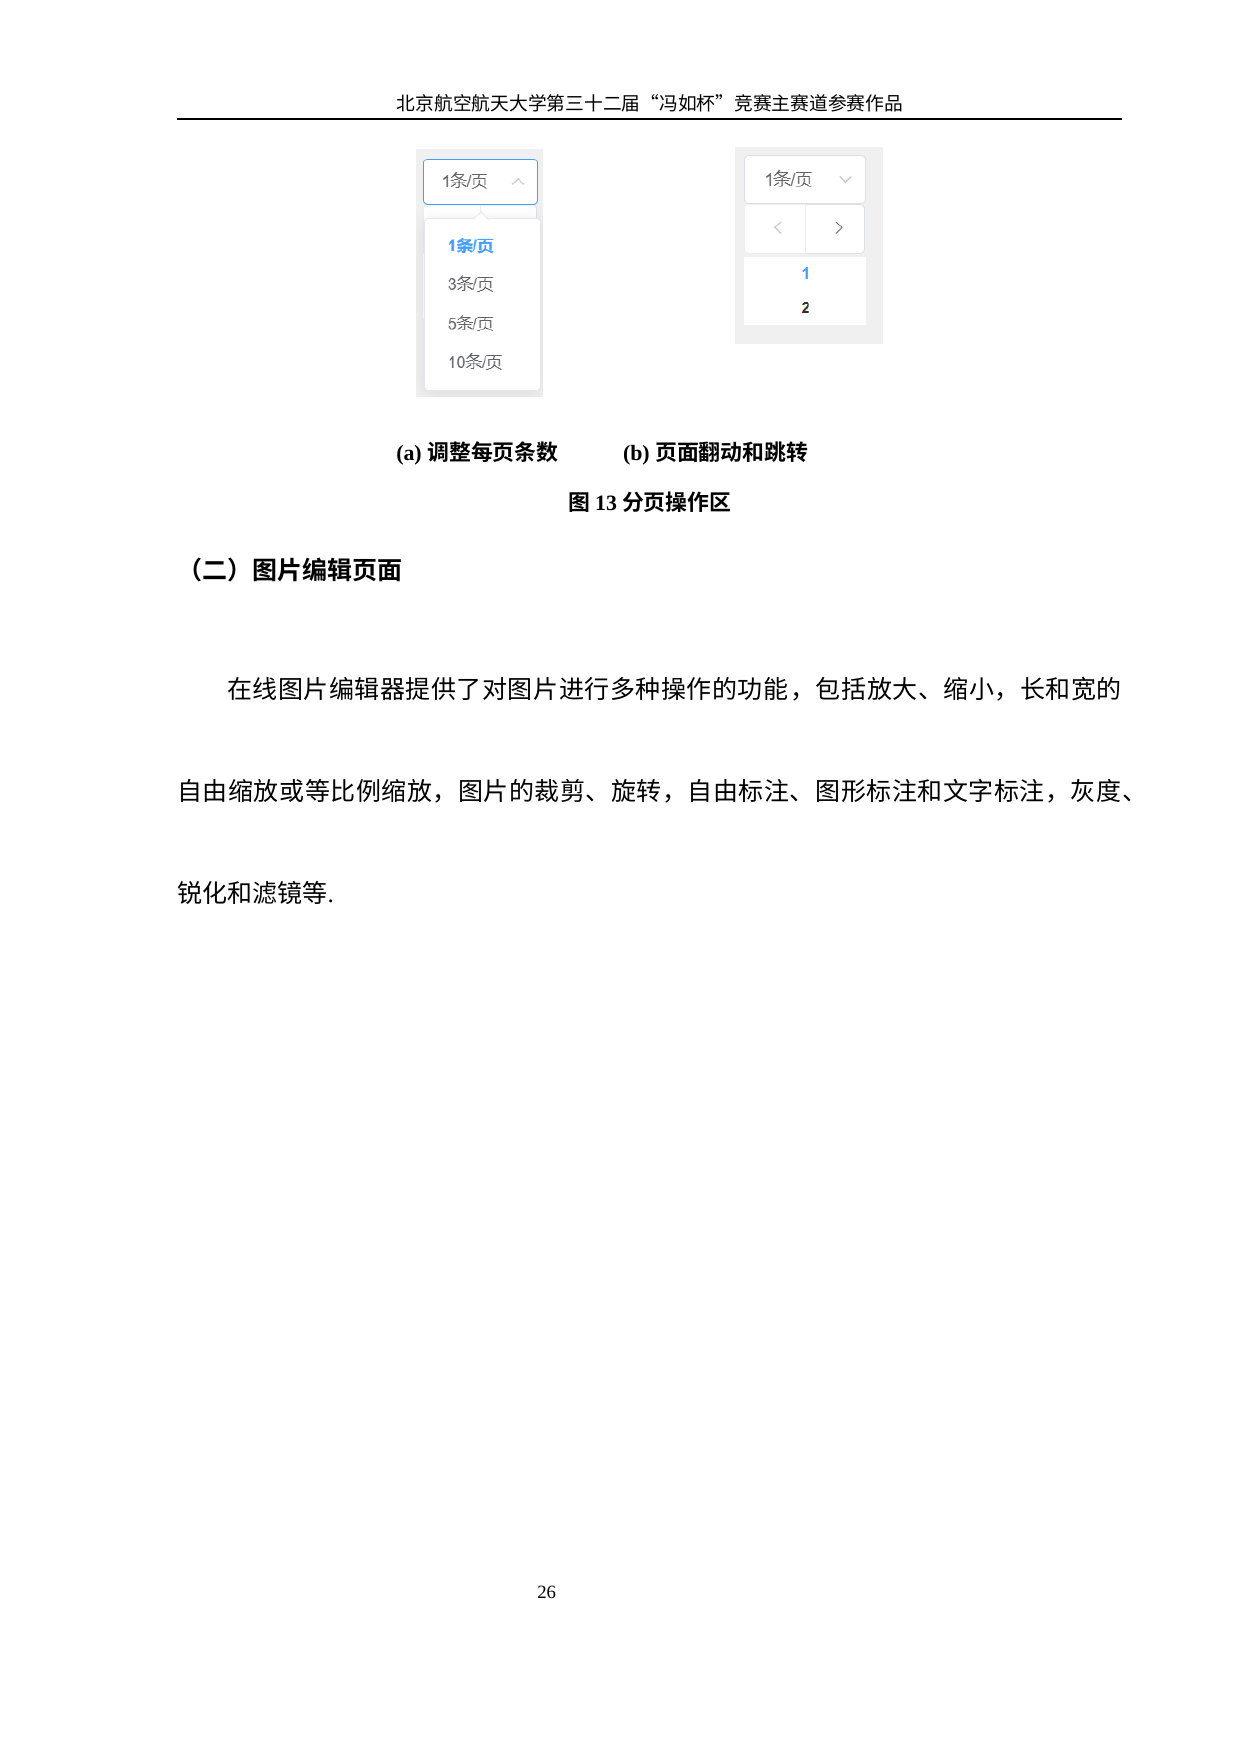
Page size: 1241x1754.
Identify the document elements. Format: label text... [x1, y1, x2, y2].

picture [735, 147, 883, 344]
text 在线图片编辑器提供了对图片进行多种操作的功能，包括放大、缩小，长和宽的自由缩放或等比例缩放，图片的裁剪、旋转，自由标注、图形标注和文字标注，灰度、锐化和滤镜等. [177, 654, 1122, 925]
title 图片编辑页面 [177, 551, 1122, 618]
picture [416, 149, 543, 397]
list 调整每页条数 (b) 页面翻动和跳转 [177, 434, 1122, 468]
